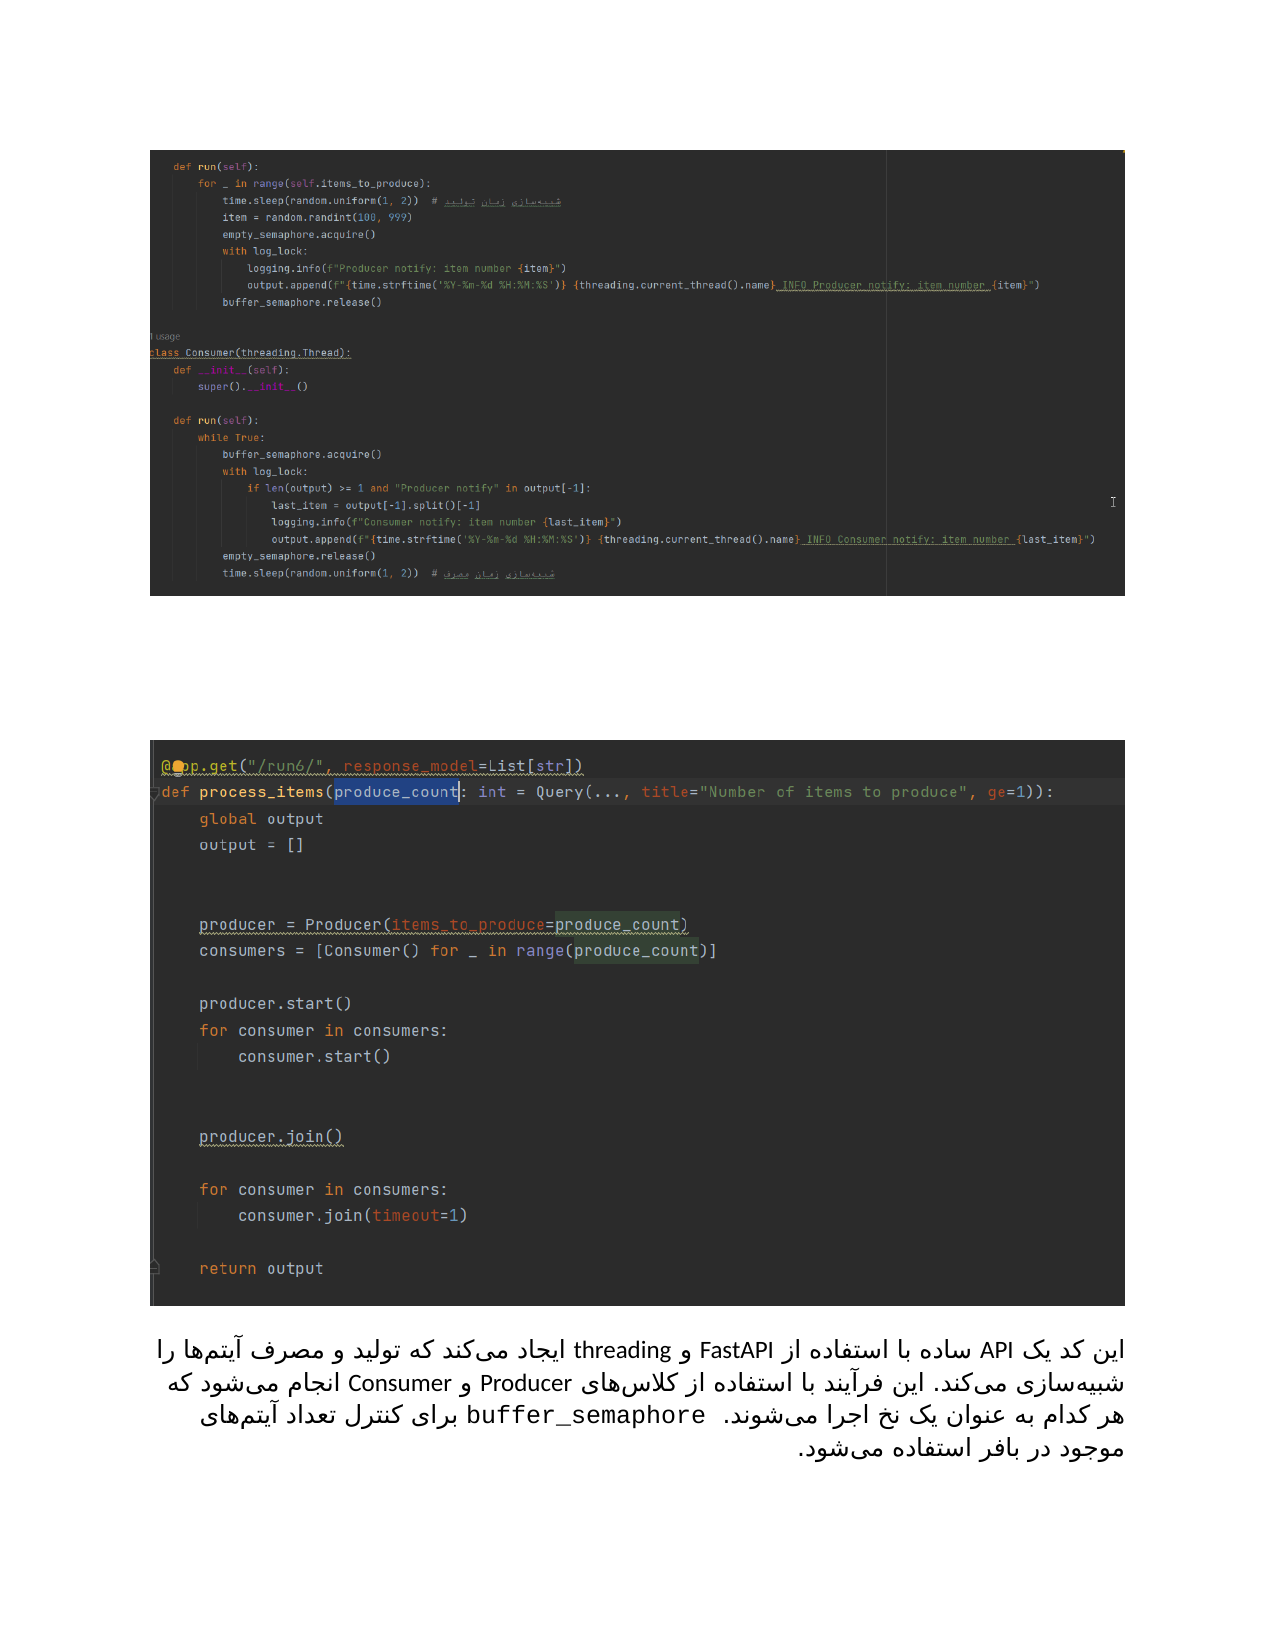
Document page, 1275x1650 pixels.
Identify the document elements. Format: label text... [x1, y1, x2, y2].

picture [150, 740, 1125, 1306]
picture [150, 150, 1125, 596]
text این کد یک API ساده با استفاده از FastAPI و threading ایجاد می‌کند که تولید و مصرف آیتم‌ها را شبیه‌سازی می‌کند. این فرآیند با استفاده از کلاس‌های Producer و Consumer انجام می‌شود که هر کدام به عنوان یک نخ اجرا می‌شوند. buffer_semaphore برای کنترل تعداد آیتم‌های موجود در بافر استفاده می‌شود. [150, 1335, 1125, 1462]
